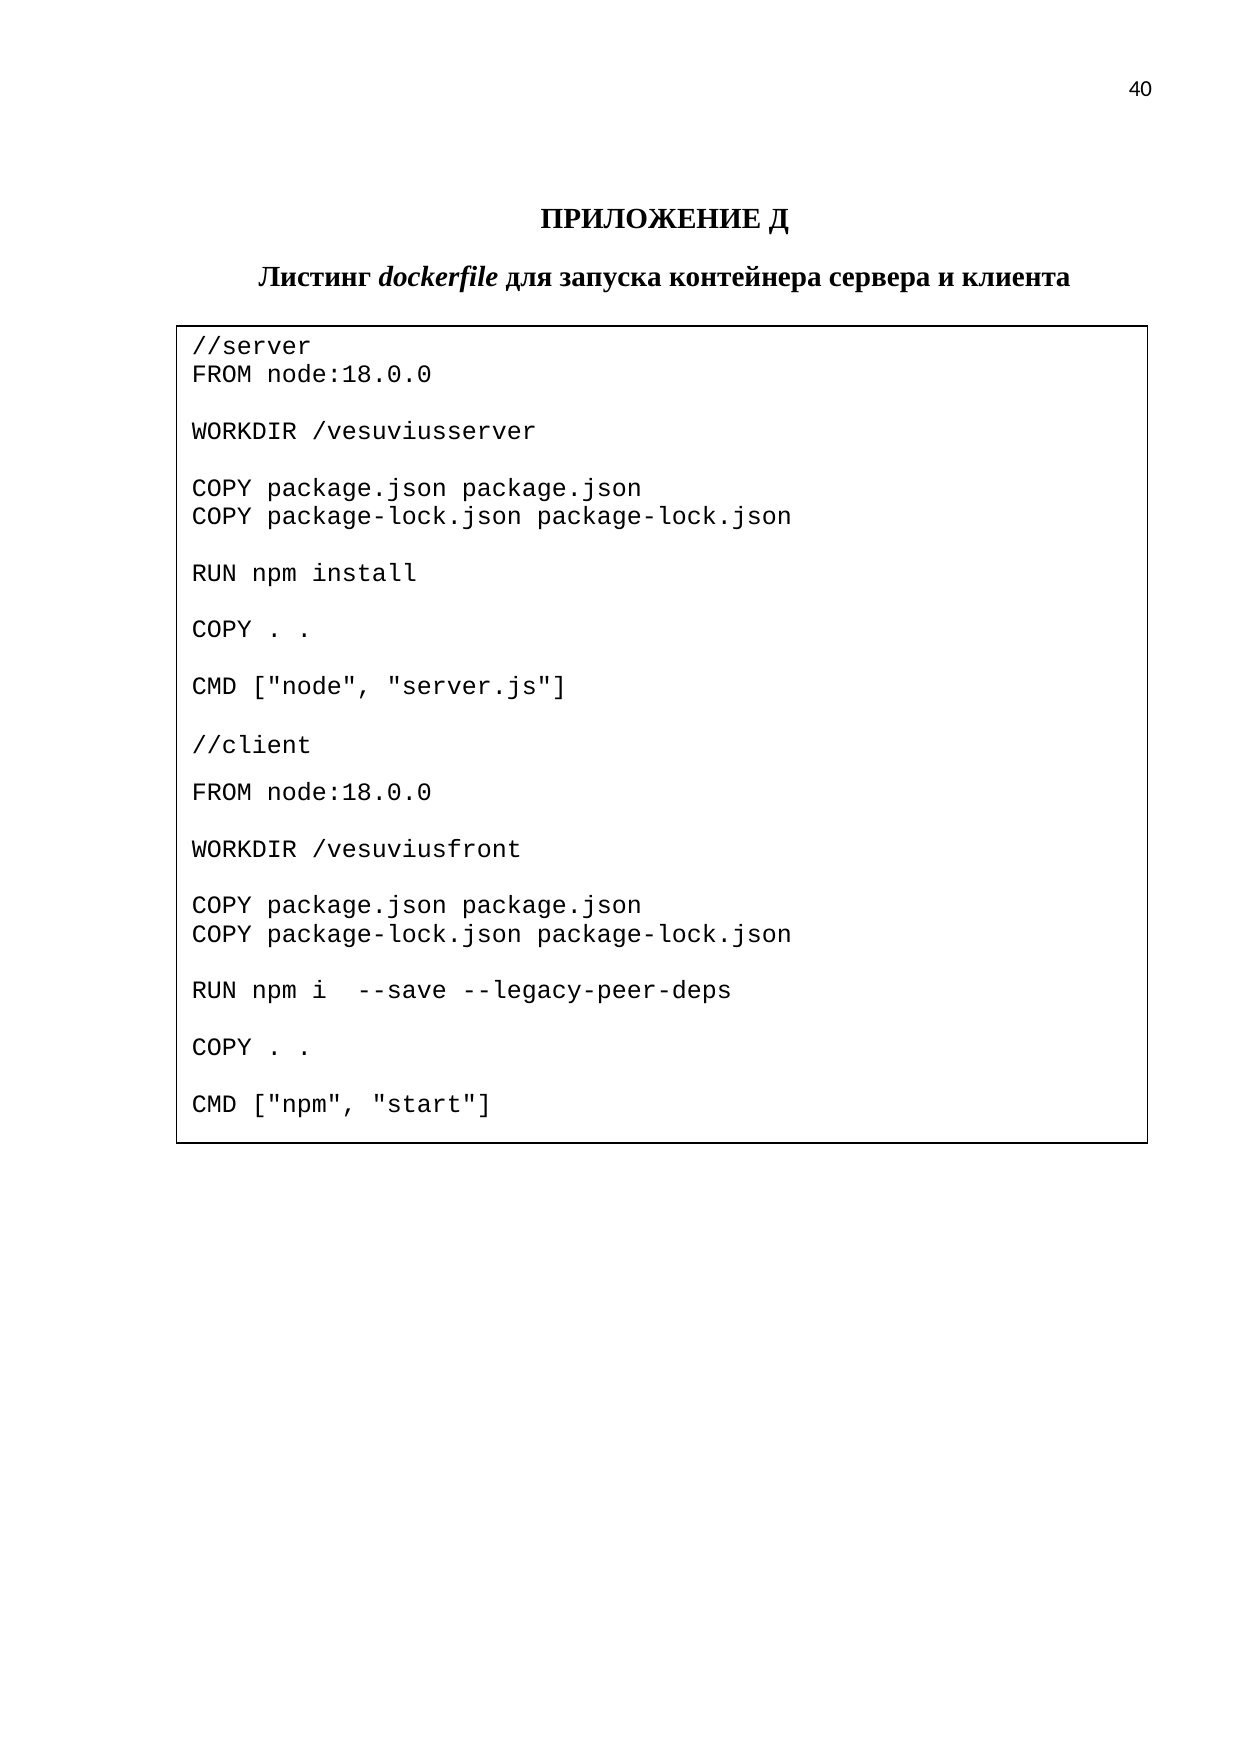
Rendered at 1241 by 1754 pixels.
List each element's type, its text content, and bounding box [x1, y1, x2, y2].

text Листинг dockerfile для запуска контейнера сервера и клиента [177, 259, 1152, 293]
text ПРИЛОЖЕНИЕ Д [177, 201, 1152, 234]
